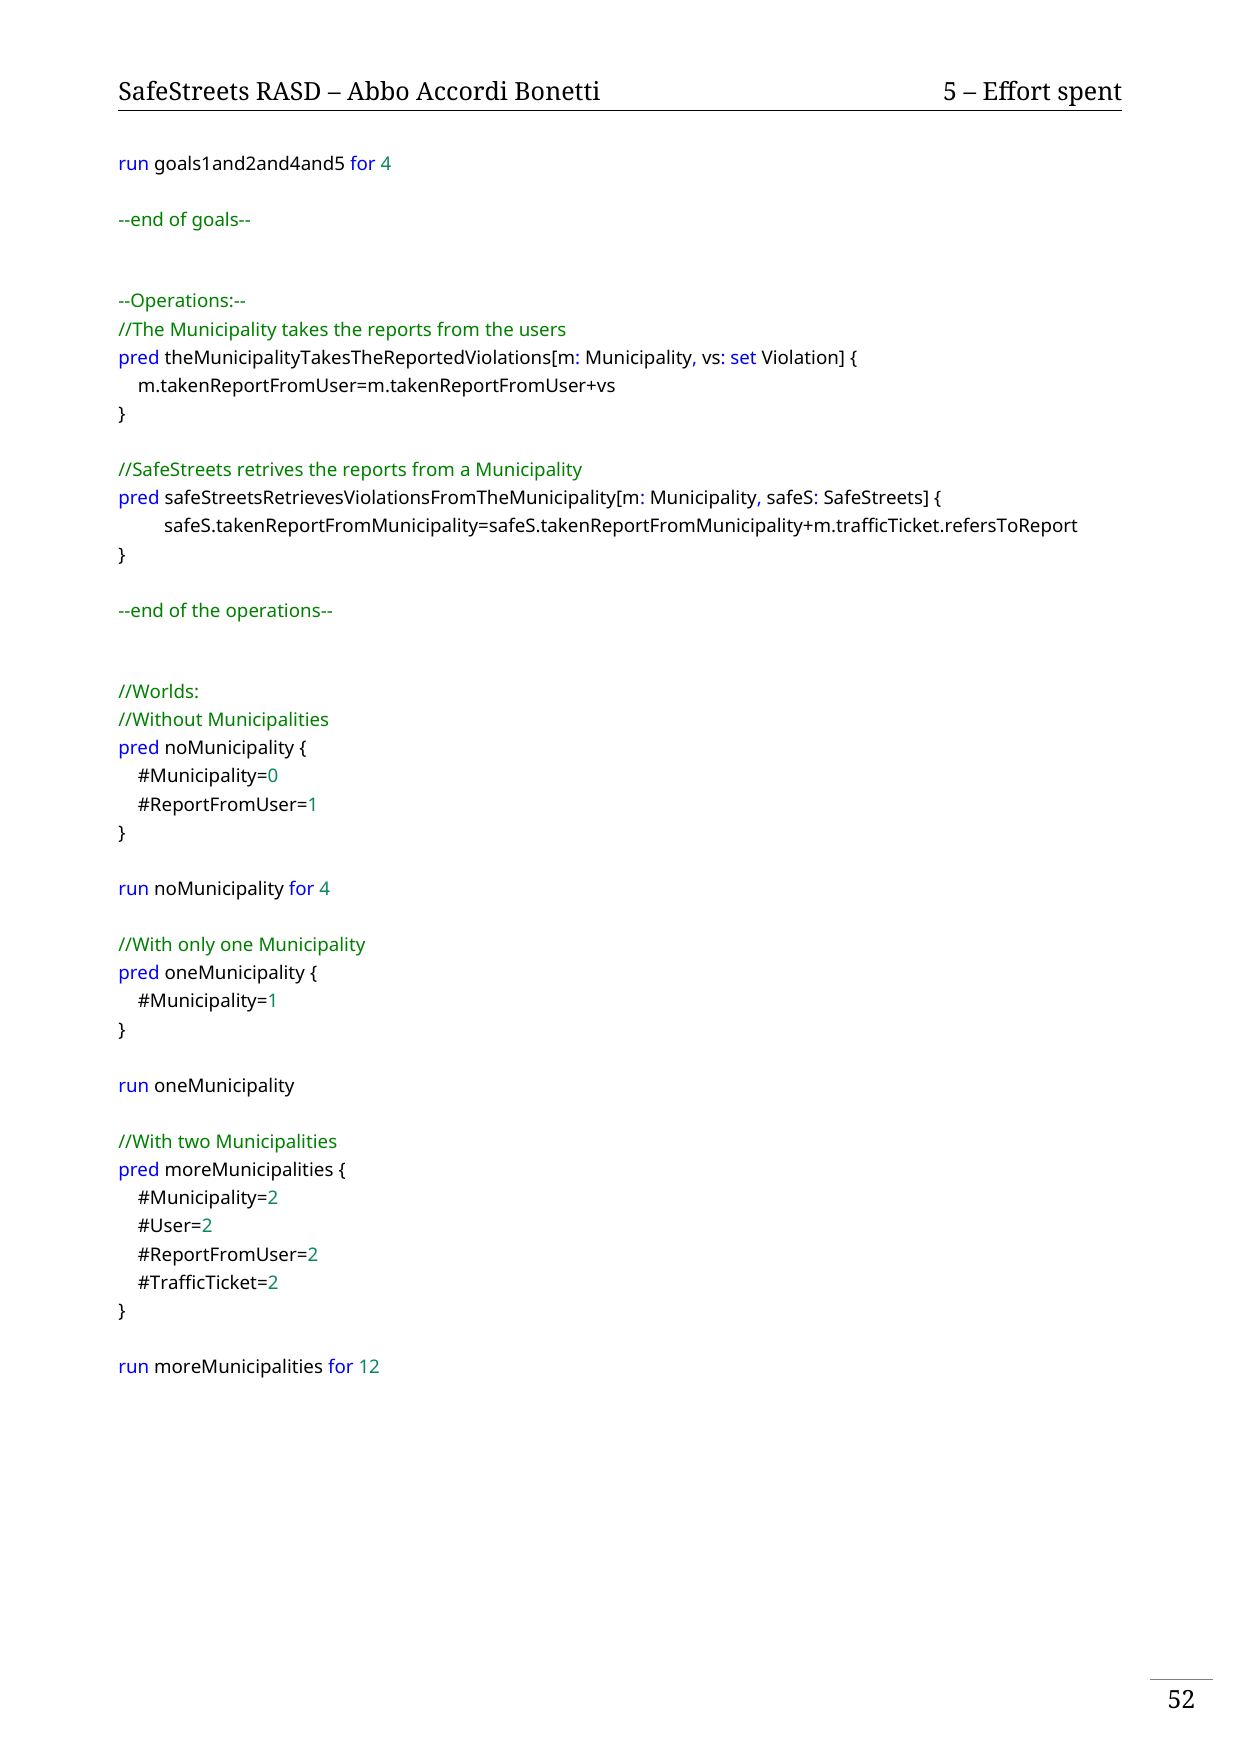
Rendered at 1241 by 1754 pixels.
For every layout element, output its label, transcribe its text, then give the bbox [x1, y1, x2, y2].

text //Without Municipalities [118, 704, 1122, 732]
text safeS.takenReportFromMunicipality=safeS.takenReportFromMunicipality+m.trafficTicket.refersToReport [164, 510, 1122, 538]
text run oneMunicipality [118, 1069, 1122, 1098]
text //With two Municipalities [118, 1126, 1122, 1154]
text //Worlds: [118, 676, 1122, 704]
text } [118, 538, 1122, 566]
text run noMunicipality for 4 [118, 873, 1122, 901]
text pred safeStreetsRetrievesViolationsFromTheMunicipality[m: Municipality, safeS: SafeStreets] { [118, 482, 1122, 510]
text run goals1and2and4and5 for 4 [118, 148, 1122, 176]
text --end of the operations-- [118, 594, 1122, 623]
text pred moreMunicipalities { [118, 1154, 1122, 1182]
text #ReportFromUser=2 [118, 1238, 1122, 1266]
text #Municipality=0 [118, 760, 1122, 788]
text m.takenReportFromUser=m.takenReportFromUser+vs [118, 369, 1122, 398]
text --end of goals-- [118, 204, 1122, 232]
text --Operations:-- [118, 285, 1122, 313]
text pred theMunicipalityTakesTheReportedViolations[m: Municipality, vs: set Violation] { [118, 341, 1122, 369]
text #User=2 [118, 1210, 1122, 1238]
text } [118, 1294, 1122, 1323]
text } [118, 816, 1122, 844]
text } [118, 1013, 1122, 1041]
text #TrafficTicket=2 [118, 1266, 1122, 1294]
text run moreMunicipalities for 12 [118, 1351, 1122, 1379]
text pred noMunicipality { [118, 732, 1122, 760]
text //With only one Municipality [118, 929, 1122, 957]
text //SafeStreets retrives the reports from a Municipality [118, 454, 1122, 482]
text } [118, 398, 1122, 426]
text //The Municipality takes the reports from the users [118, 313, 1122, 341]
text #Municipality=1 [118, 985, 1122, 1013]
text #Municipality=2 [118, 1182, 1122, 1210]
text pred oneMunicipality { [118, 957, 1122, 985]
text #ReportFromUser=1 [118, 788, 1122, 816]
